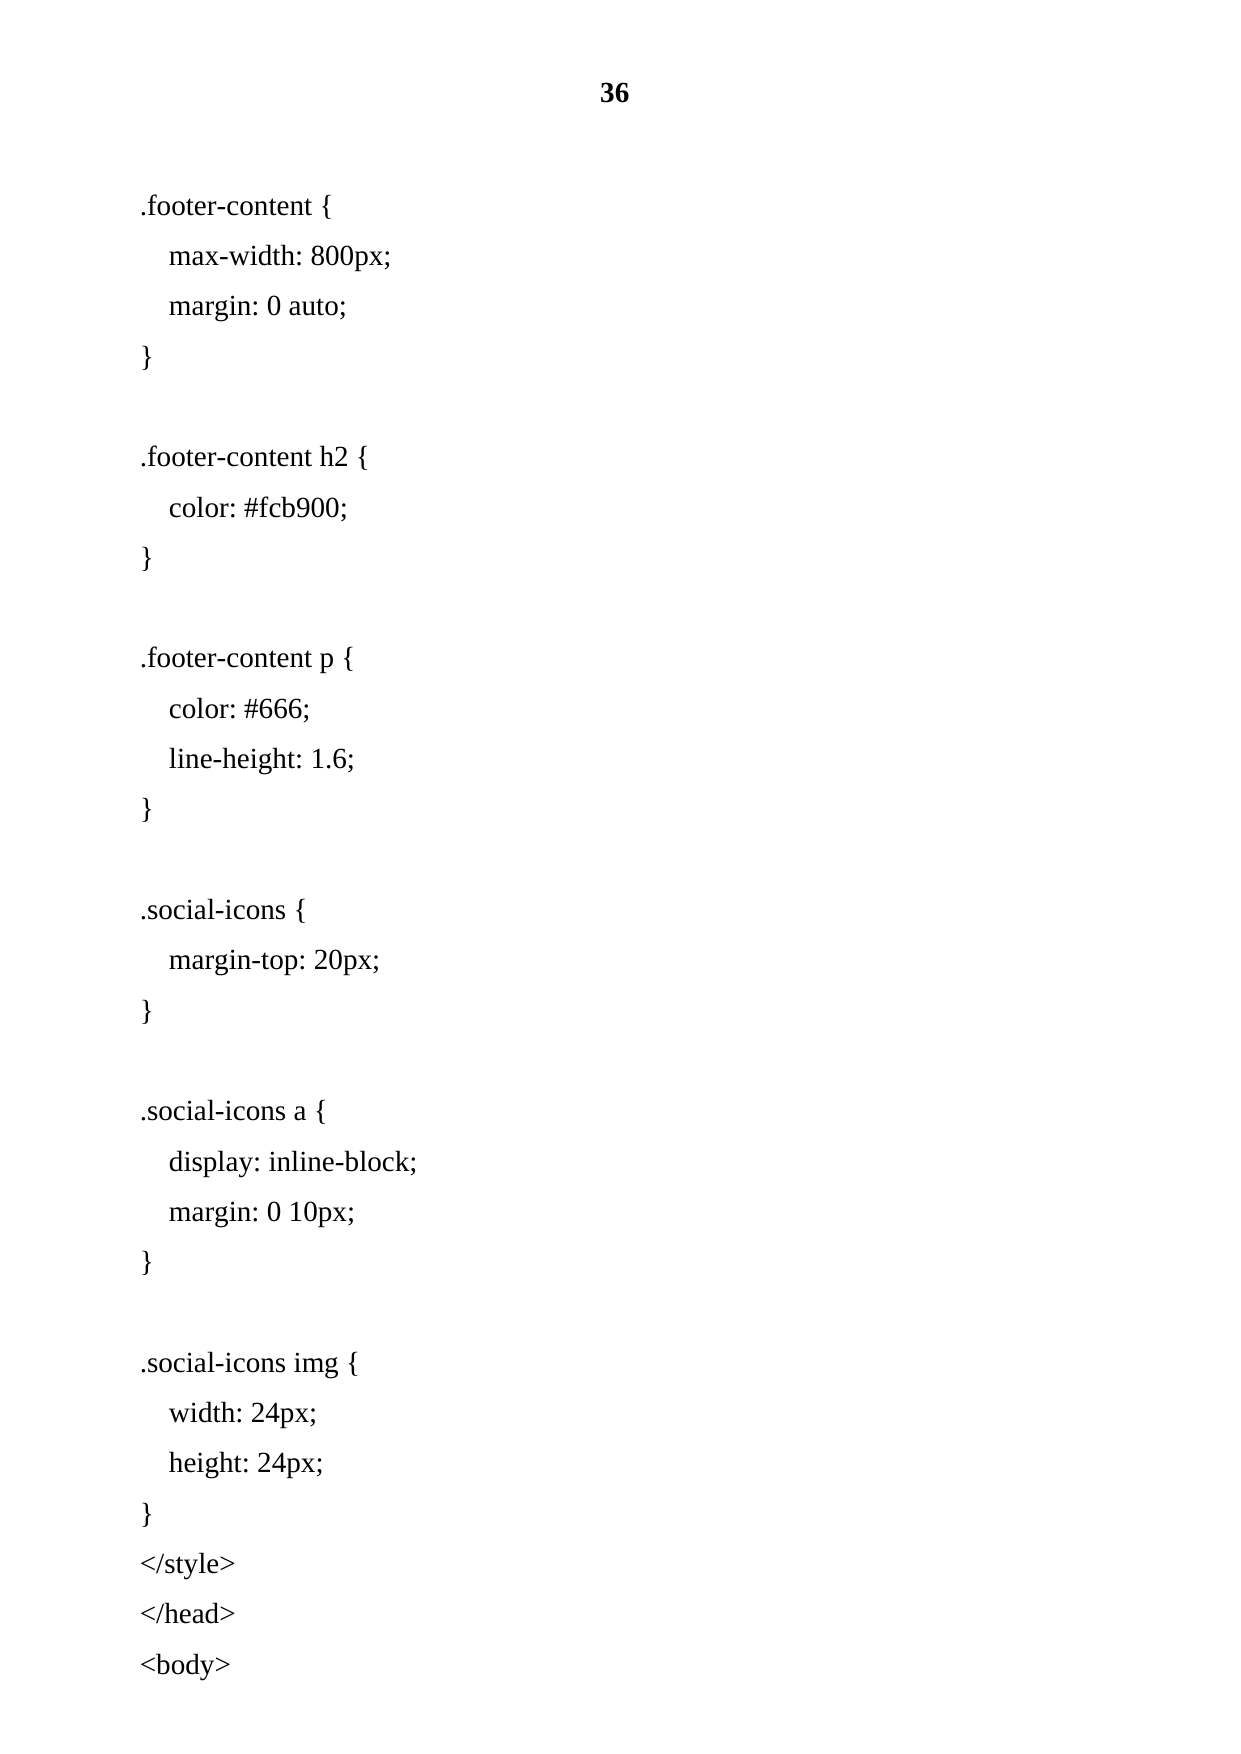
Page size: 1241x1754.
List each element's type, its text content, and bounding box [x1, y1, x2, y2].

text </head> [139, 1597, 1167, 1630]
text .social-icons img { [139, 1345, 1167, 1378]
text } [139, 1496, 1167, 1529]
text } [139, 993, 1167, 1026]
text } [139, 540, 1167, 573]
text height: 24px; [139, 1446, 1167, 1479]
text color: #fcb900; [139, 490, 1167, 523]
text } [139, 1244, 1167, 1278]
text </style> [139, 1546, 1167, 1580]
text } [139, 339, 1167, 372]
text color: #666; [139, 691, 1167, 724]
text line-height: 1.6; [139, 741, 1167, 775]
text .social-icons a { [139, 1093, 1167, 1127]
text .footer-content p { [139, 641, 1167, 674]
text .footer-content { [139, 188, 1167, 221]
text margin-top: 20px; [139, 942, 1167, 976]
text max-width: 800px; [139, 238, 1167, 272]
text <body> [139, 1647, 1167, 1680]
text margin: 0 10px; [139, 1194, 1167, 1228]
text display: inline-block; [139, 1144, 1167, 1177]
text .footer-content h2 { [139, 439, 1167, 473]
text margin: 0 auto; [139, 288, 1167, 322]
text width: 24px; [139, 1395, 1167, 1429]
text } [139, 792, 1167, 825]
text .social-icons { [139, 892, 1167, 926]
